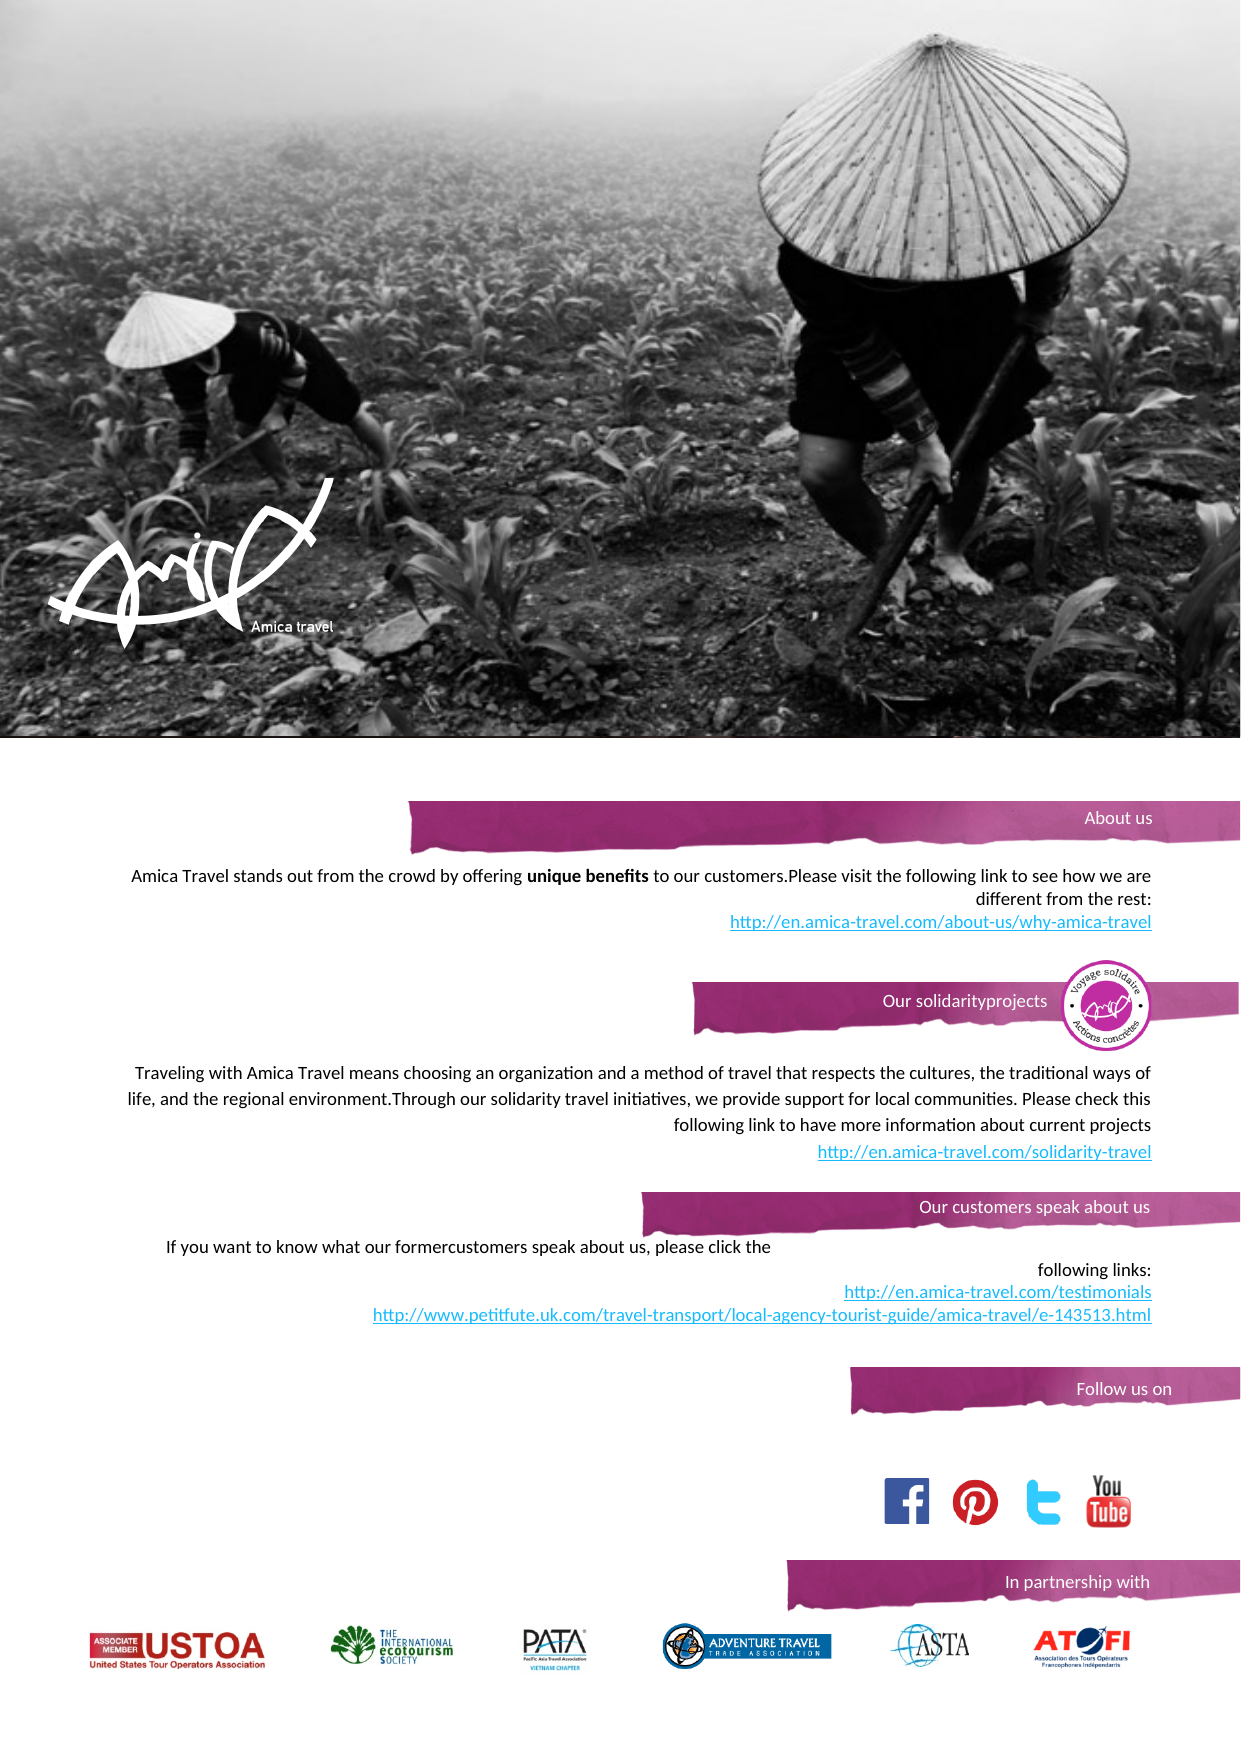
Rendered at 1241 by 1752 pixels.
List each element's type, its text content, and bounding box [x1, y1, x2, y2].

picture [330, 1625, 453, 1666]
picture [625, 1192, 1241, 1250]
picture [884, 1478, 930, 1524]
text Amica Travel stands out from the crowd by offering unique benefits to our customers.Please visit the following link to see how we are different from the rest: [121, 864, 1152, 910]
text http://www.petitfute.uk.com/travel-transport/local-agency-tourist-guide/amica-travel/e-143513.html [121, 1303, 1152, 1326]
picture [517, 1625, 591, 1675]
picture [1020, 1473, 1067, 1531]
picture [662, 1560, 1241, 1676]
picture [0, 0, 1241, 738]
text http://en.amica-travel.com/solidarity-travel [121, 1140, 1152, 1163]
picture [86, 1626, 269, 1669]
text http://en.amica-travel.com/about-us/why-amica-travel [121, 910, 1152, 933]
picture [384, 801, 1241, 869]
picture [840, 1367, 1241, 1428]
picture [679, 960, 1239, 1051]
text Traveling with Amica Travel means choosing an organization and a method of travel that respects the cultures, the traditional ways of life, and the regional environment.Through our solidarity travel initiatives, we provide support for local communities. Please check this following link to have more information about current projects [121, 1061, 1152, 1137]
text http://en.amica-travel.com/testimonials [121, 1281, 1152, 1303]
picture [945, 1472, 1005, 1532]
text If you want to know what our formercustomers speak about us, please click the following links: [121, 1235, 1152, 1281]
picture [1083, 1474, 1134, 1530]
